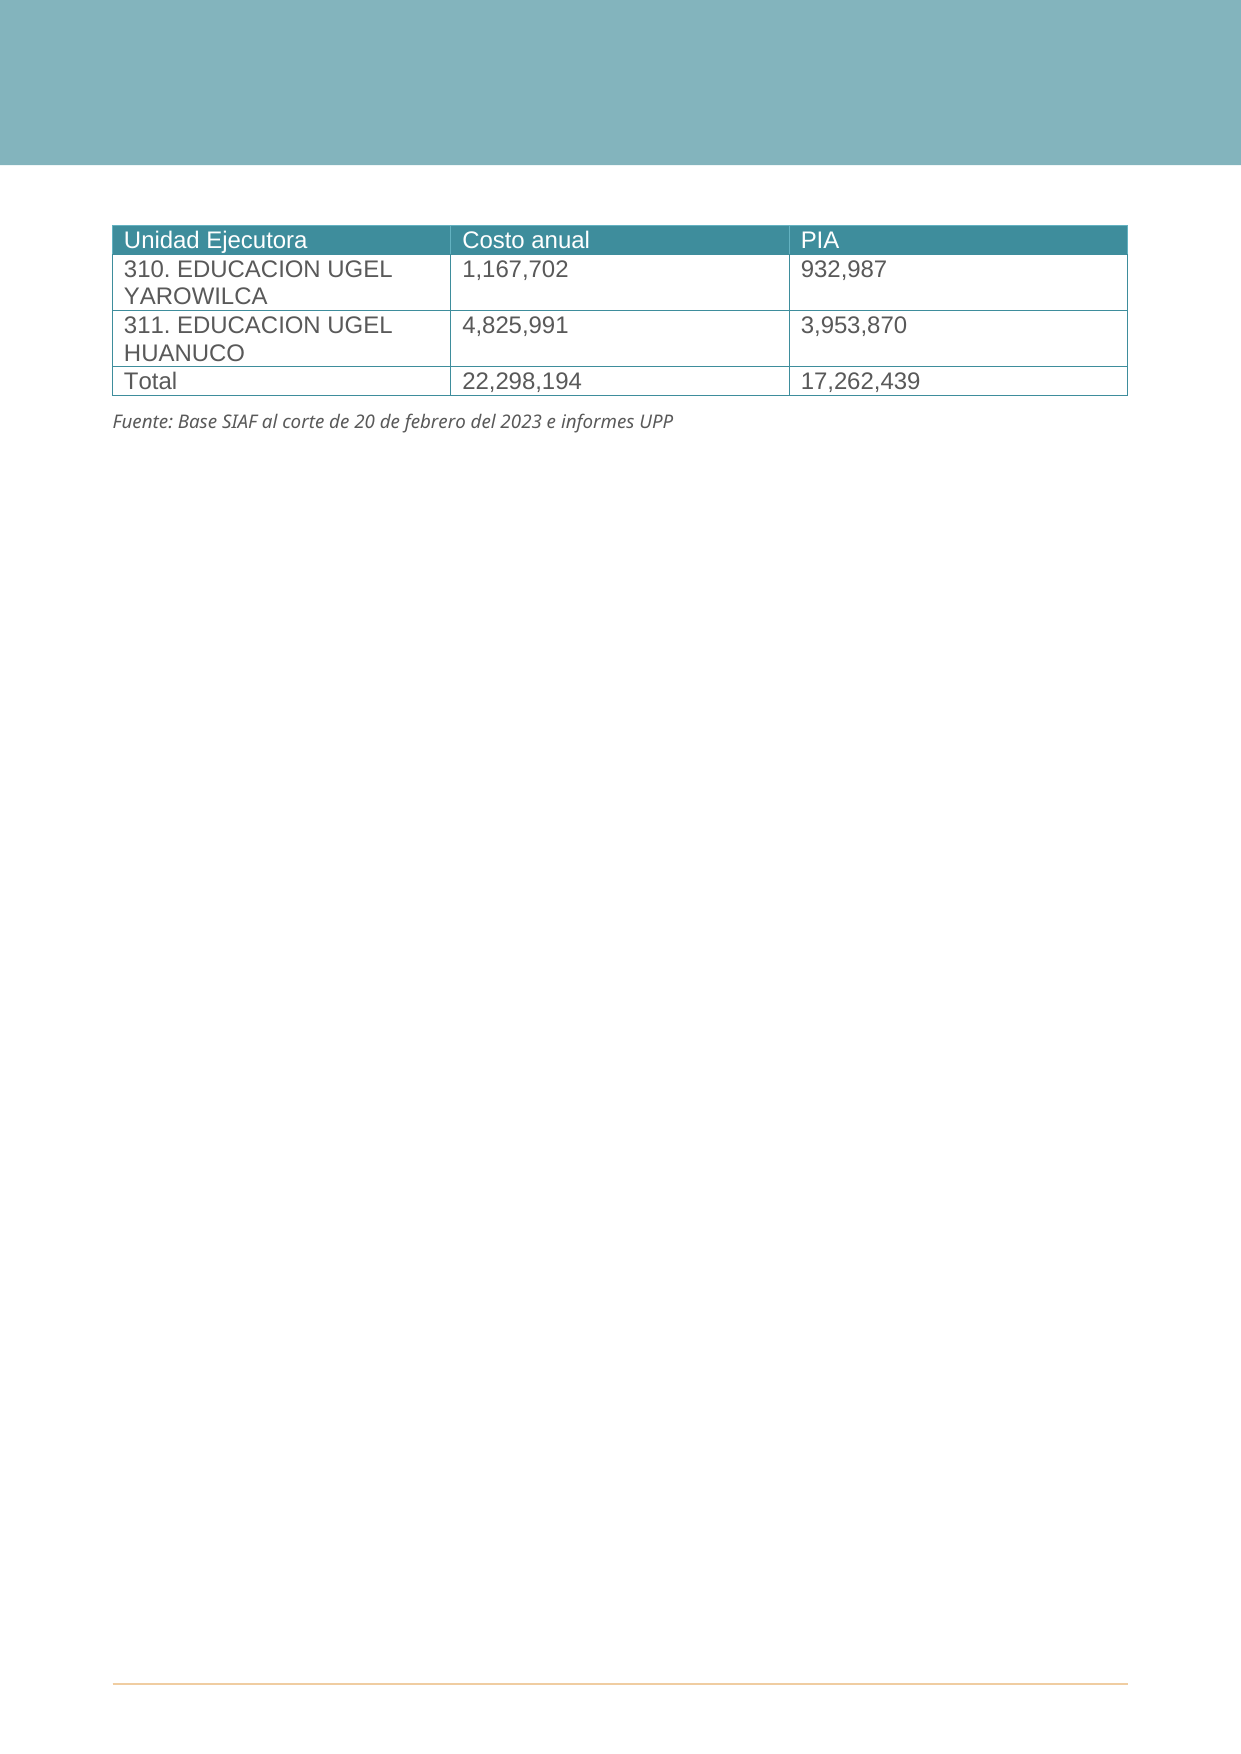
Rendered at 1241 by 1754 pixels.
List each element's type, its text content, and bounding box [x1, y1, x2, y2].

table_cell 310. EDUCACION UGEL YAROWILCA [113, 255, 450, 310]
table_cell 311. EDUCACION UGEL HUANUCO [113, 311, 450, 366]
table_cell 22,298,194 [451, 367, 789, 395]
table_cell 17,262,439 [790, 367, 1127, 395]
table_header Unidad Ejecutora [113, 226, 450, 254]
table_cell Total [113, 367, 450, 395]
table_cell 3,953,870 [790, 311, 1127, 366]
table_cell 932,987 [790, 255, 1127, 310]
table_header PIA [790, 226, 1127, 254]
text Fuente: Base SIAF al corte de 20 de febrero del 2023 e informes UPP [112, 408, 1128, 434]
table_cell 1,167,702 [451, 255, 789, 310]
table_cell 4,825,991 [451, 311, 789, 366]
table_header Costo anual [451, 226, 789, 254]
